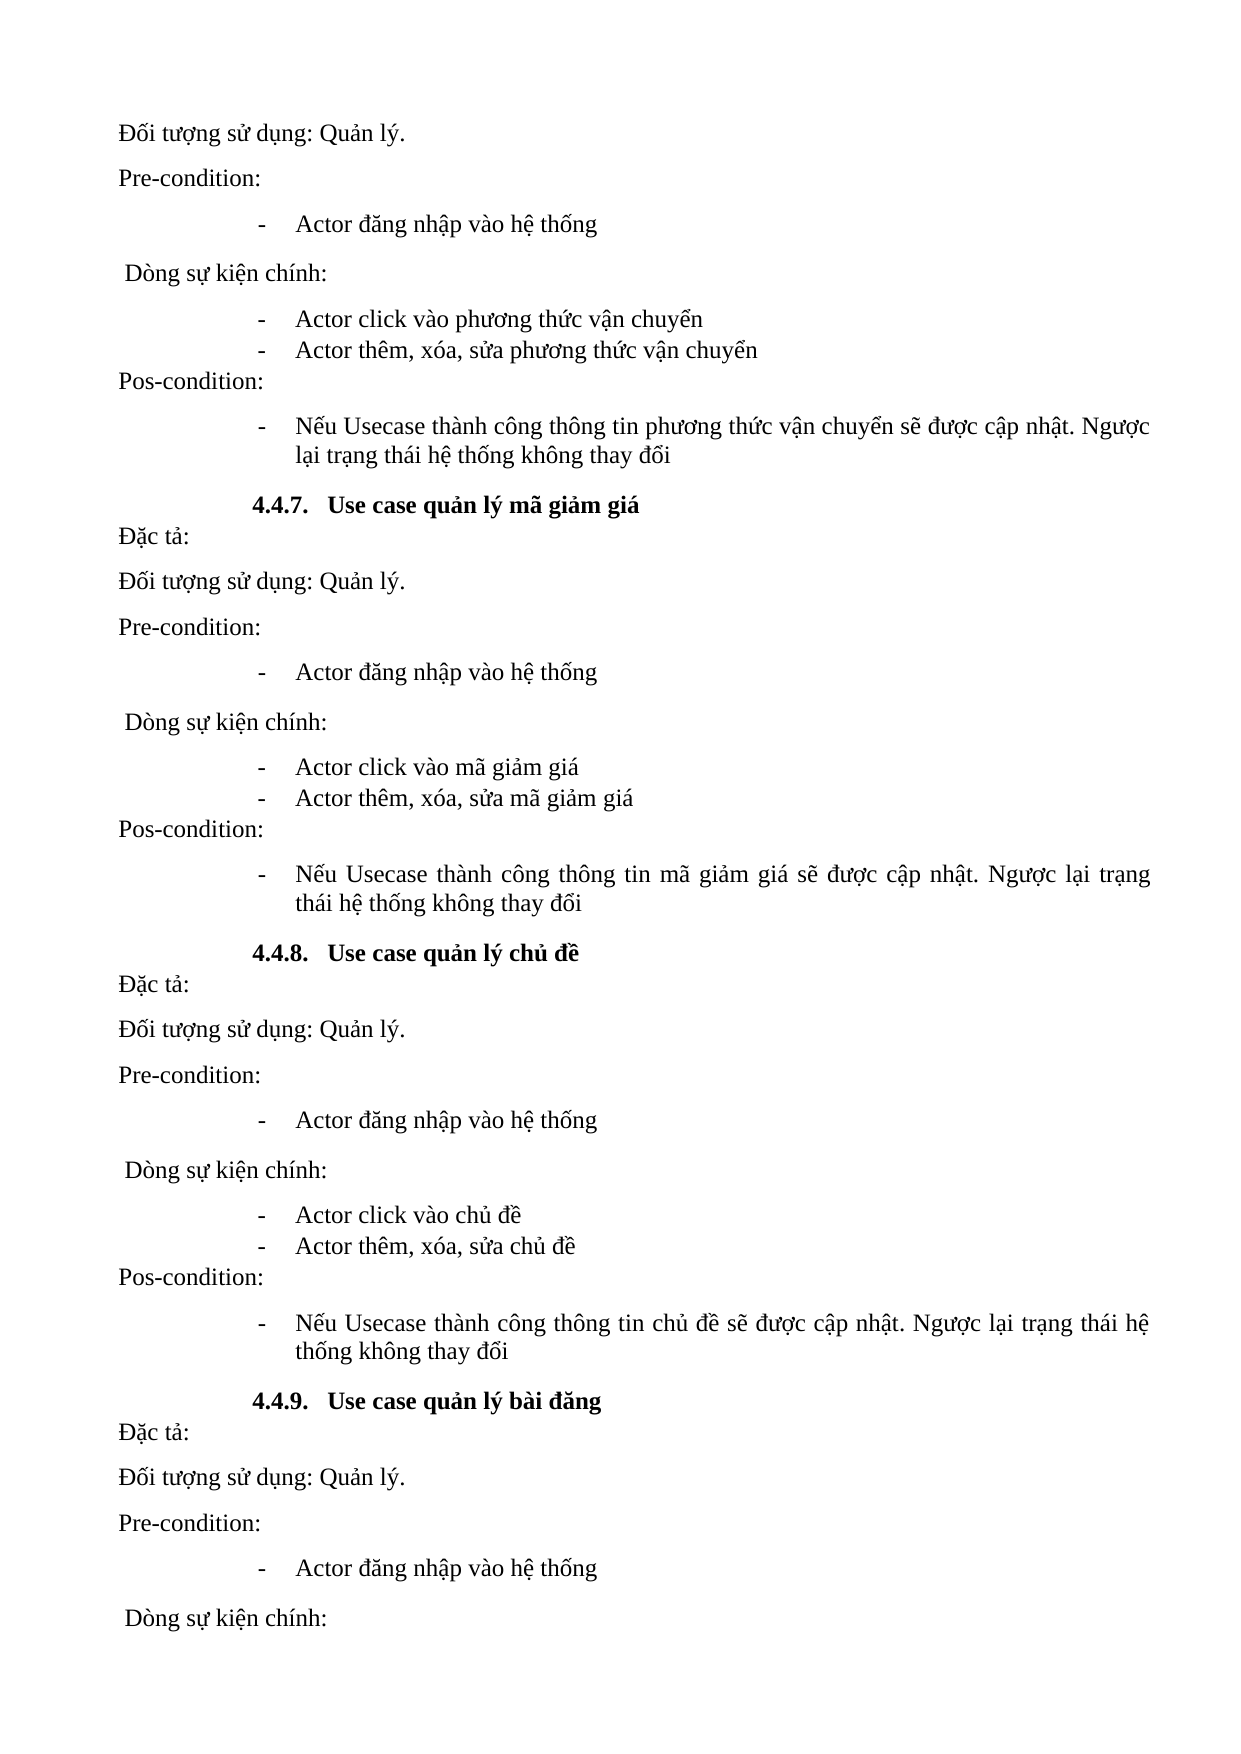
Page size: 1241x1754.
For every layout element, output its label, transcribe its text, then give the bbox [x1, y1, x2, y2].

text Pre-condition: [118, 612, 1152, 640]
list Actor đăng nhập vào hệ thống [258, 1553, 1152, 1582]
list Actor thêm, xóa, sửa mã giảm giá [257, 783, 1152, 812]
list Actor đăng nhập vào hệ thống [258, 657, 1152, 686]
list Actor thêm, xóa, sửa chủ đề [257, 1231, 1152, 1260]
text Đối tượng sử dụng: Quản lý. [118, 566, 1152, 595]
text Dòng sự kiện chính: [118, 1155, 1152, 1183]
text Dòng sự kiện chính: [118, 258, 1152, 287]
text Đặc tả: [118, 969, 1152, 998]
subtitle Use case quản lý chủ đề [252, 938, 1152, 967]
list Actor click vào chủ đề [257, 1200, 1152, 1229]
text Pre-condition: [118, 1060, 1152, 1088]
subtitle Use case quản lý bài đăng [252, 1386, 1152, 1415]
text Pre-condition: [118, 163, 1152, 192]
text Dòng sự kiện chính: [118, 707, 1152, 735]
text Pos-condition: [118, 366, 1152, 395]
list Actor đăng nhập vào hệ thống [258, 1105, 1152, 1134]
text Đối tượng sử dụng: Quản lý. [118, 118, 1152, 147]
list Actor đăng nhập vào hệ thống [258, 209, 1152, 238]
list Actor click vào phương thức vận chuyển [257, 304, 1152, 333]
list Nếu Usecase thành công thông tin chủ đề sẽ được cập nhật. Ngược lại trạng thái hệ thống không thay đổi [258, 1308, 1152, 1365]
text Đặc tả: [118, 1417, 1152, 1446]
list Nếu Usecase thành công thông tin phương thức vận chuyển sẽ được cập nhật. Ngược lại trạng thái hệ thống không thay đổi [258, 411, 1152, 469]
text Đặc tả: [118, 521, 1152, 549]
text Pos-condition: [118, 1262, 1152, 1291]
text Đối tượng sử dụng: Quản lý. [118, 1462, 1152, 1491]
subtitle Use case quản lý mã giảm giá [252, 490, 1152, 518]
list Nếu Usecase thành công thông tin mã giảm giá sẽ được cập nhật. Ngược lại trạng thái hệ thống không thay đổi [258, 859, 1152, 917]
text Pos-condition: [118, 814, 1152, 843]
list Actor thêm, xóa, sửa phương thức vận chuyển [257, 335, 1152, 364]
text Pre-condition: [118, 1508, 1152, 1537]
text Đối tượng sử dụng: Quản lý. [118, 1014, 1152, 1043]
list Actor click vào mã giảm giá [257, 752, 1152, 781]
text Dòng sự kiện chính: [118, 1603, 1152, 1632]
